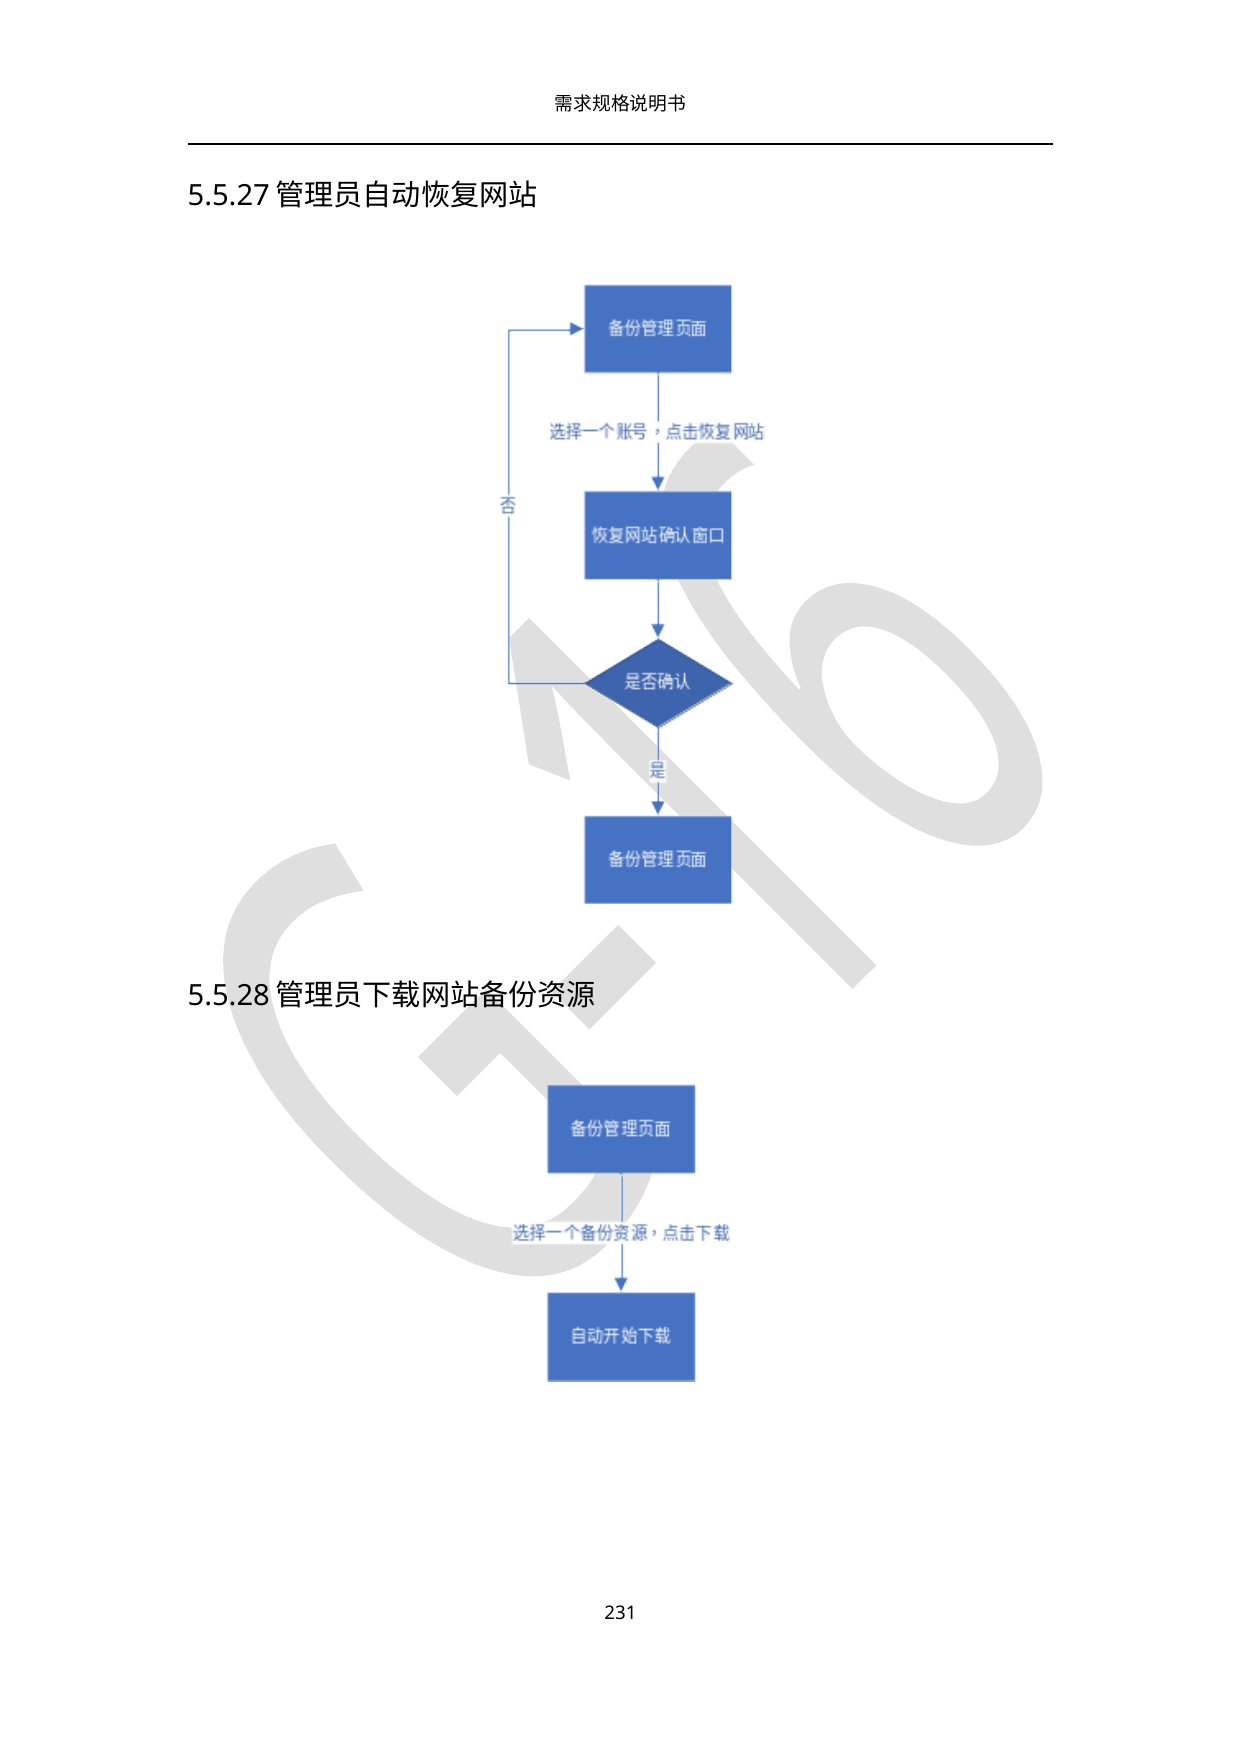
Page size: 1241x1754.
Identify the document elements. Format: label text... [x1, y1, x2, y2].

subtitle 管理员下载网站备份资源 [187, 960, 1053, 1025]
subtitle 管理员自动恢复网站 [187, 160, 1053, 225]
